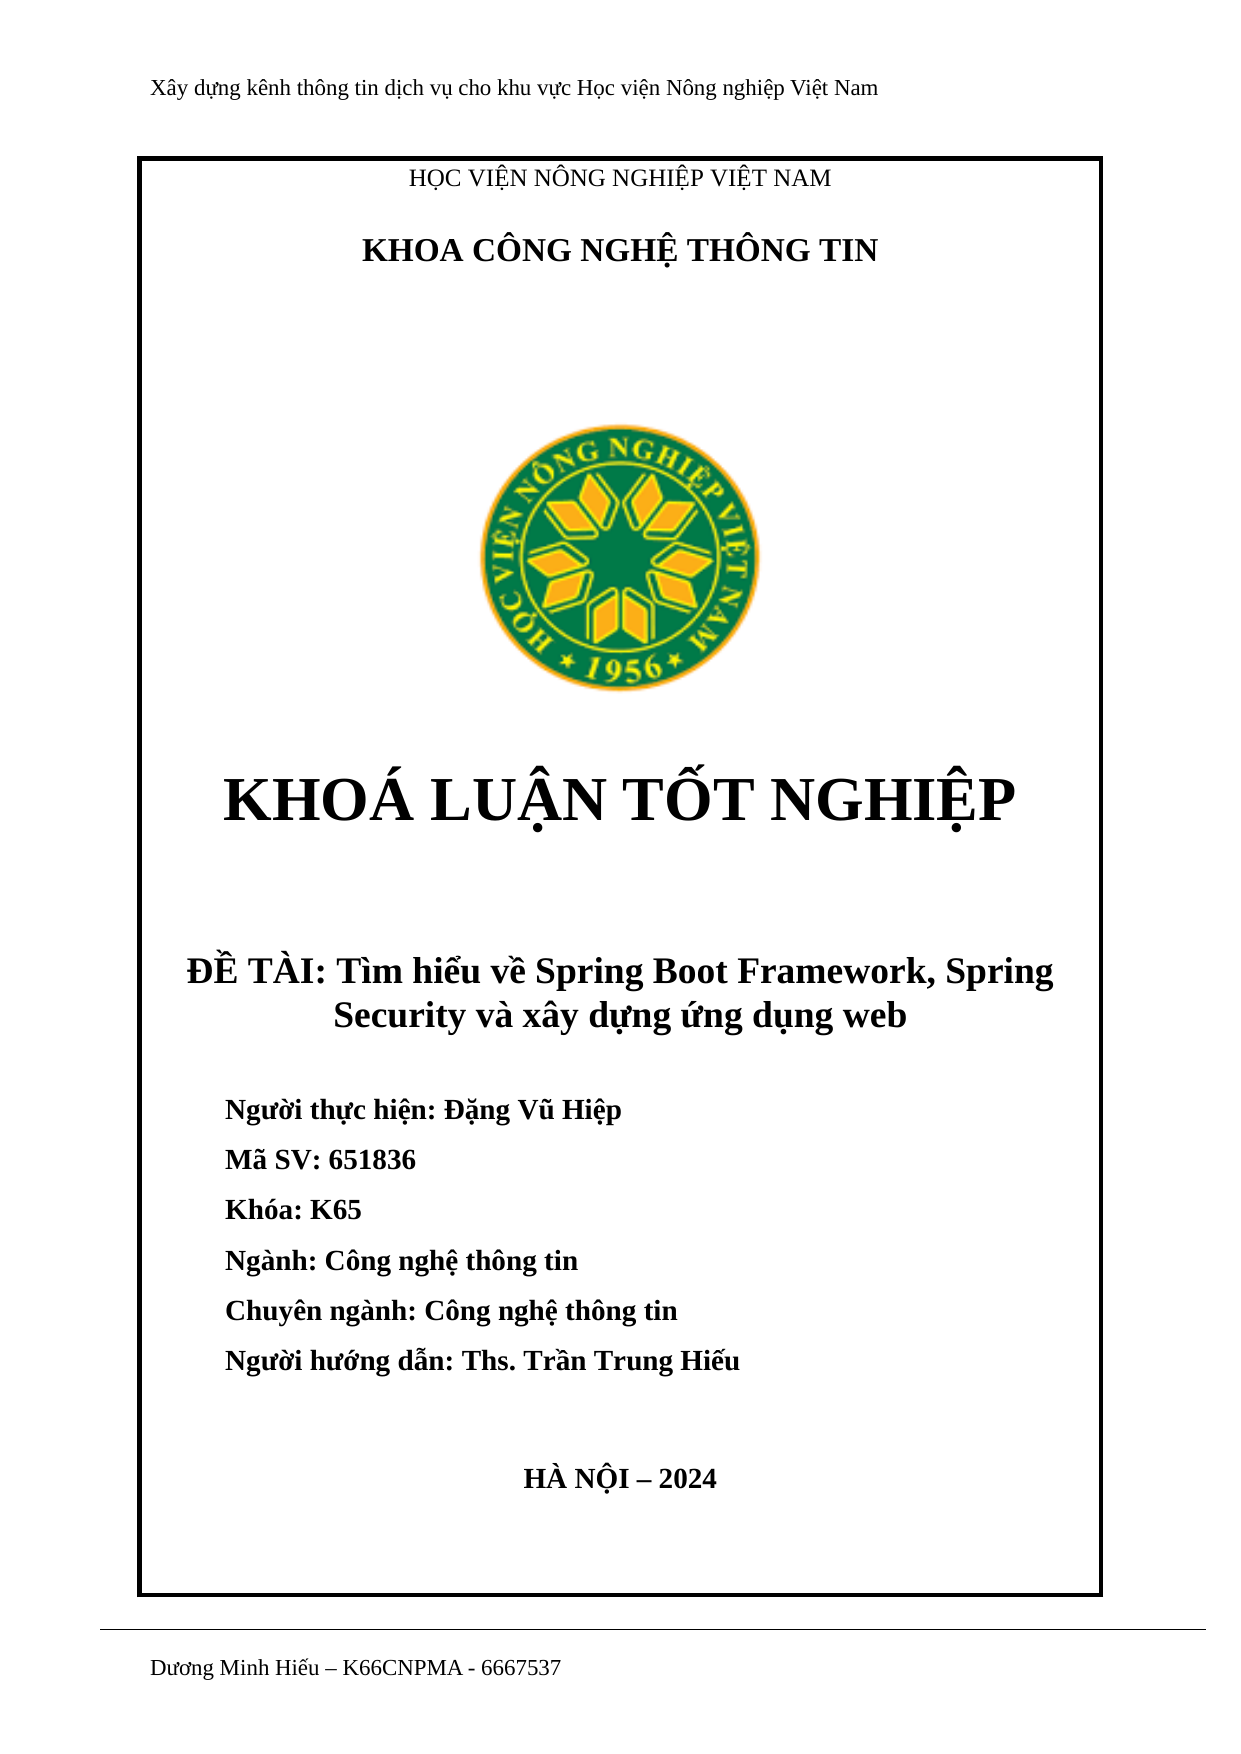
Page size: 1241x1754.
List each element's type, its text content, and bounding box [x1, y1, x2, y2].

text KHOA CÔNG NGHỆ THÔNG TIN [150, 230, 1090, 268]
text HỌC VIỆN NÔNG NGHIỆP VIỆT NAM [142, 161, 1099, 192]
text Chuyên ngành: Công nghệ thông tin [142, 1293, 1099, 1327]
text Khóa: K65 [142, 1192, 1099, 1226]
text ĐỀ TÀI: Tìm hiểu về Spring Boot Framework, Spring Security và xây dựng ứng dụng web [150, 949, 1090, 1035]
text HÀ NỘI – 2024 [150, 1461, 1090, 1494]
text Người thực hiện: Đặng Vũ Hiệp [150, 1092, 1090, 1125]
text KHOÁ LUẬN TỐT NGHIỆP [150, 762, 1090, 834]
text Ngành: Công nghệ thông tin [142, 1243, 1099, 1276]
text Mã SV: 651836 [142, 1142, 1099, 1176]
text Người hướng dẫn: Ths. Trần Trung Hiếu [142, 1343, 1099, 1377]
picture [467, 412, 773, 705]
